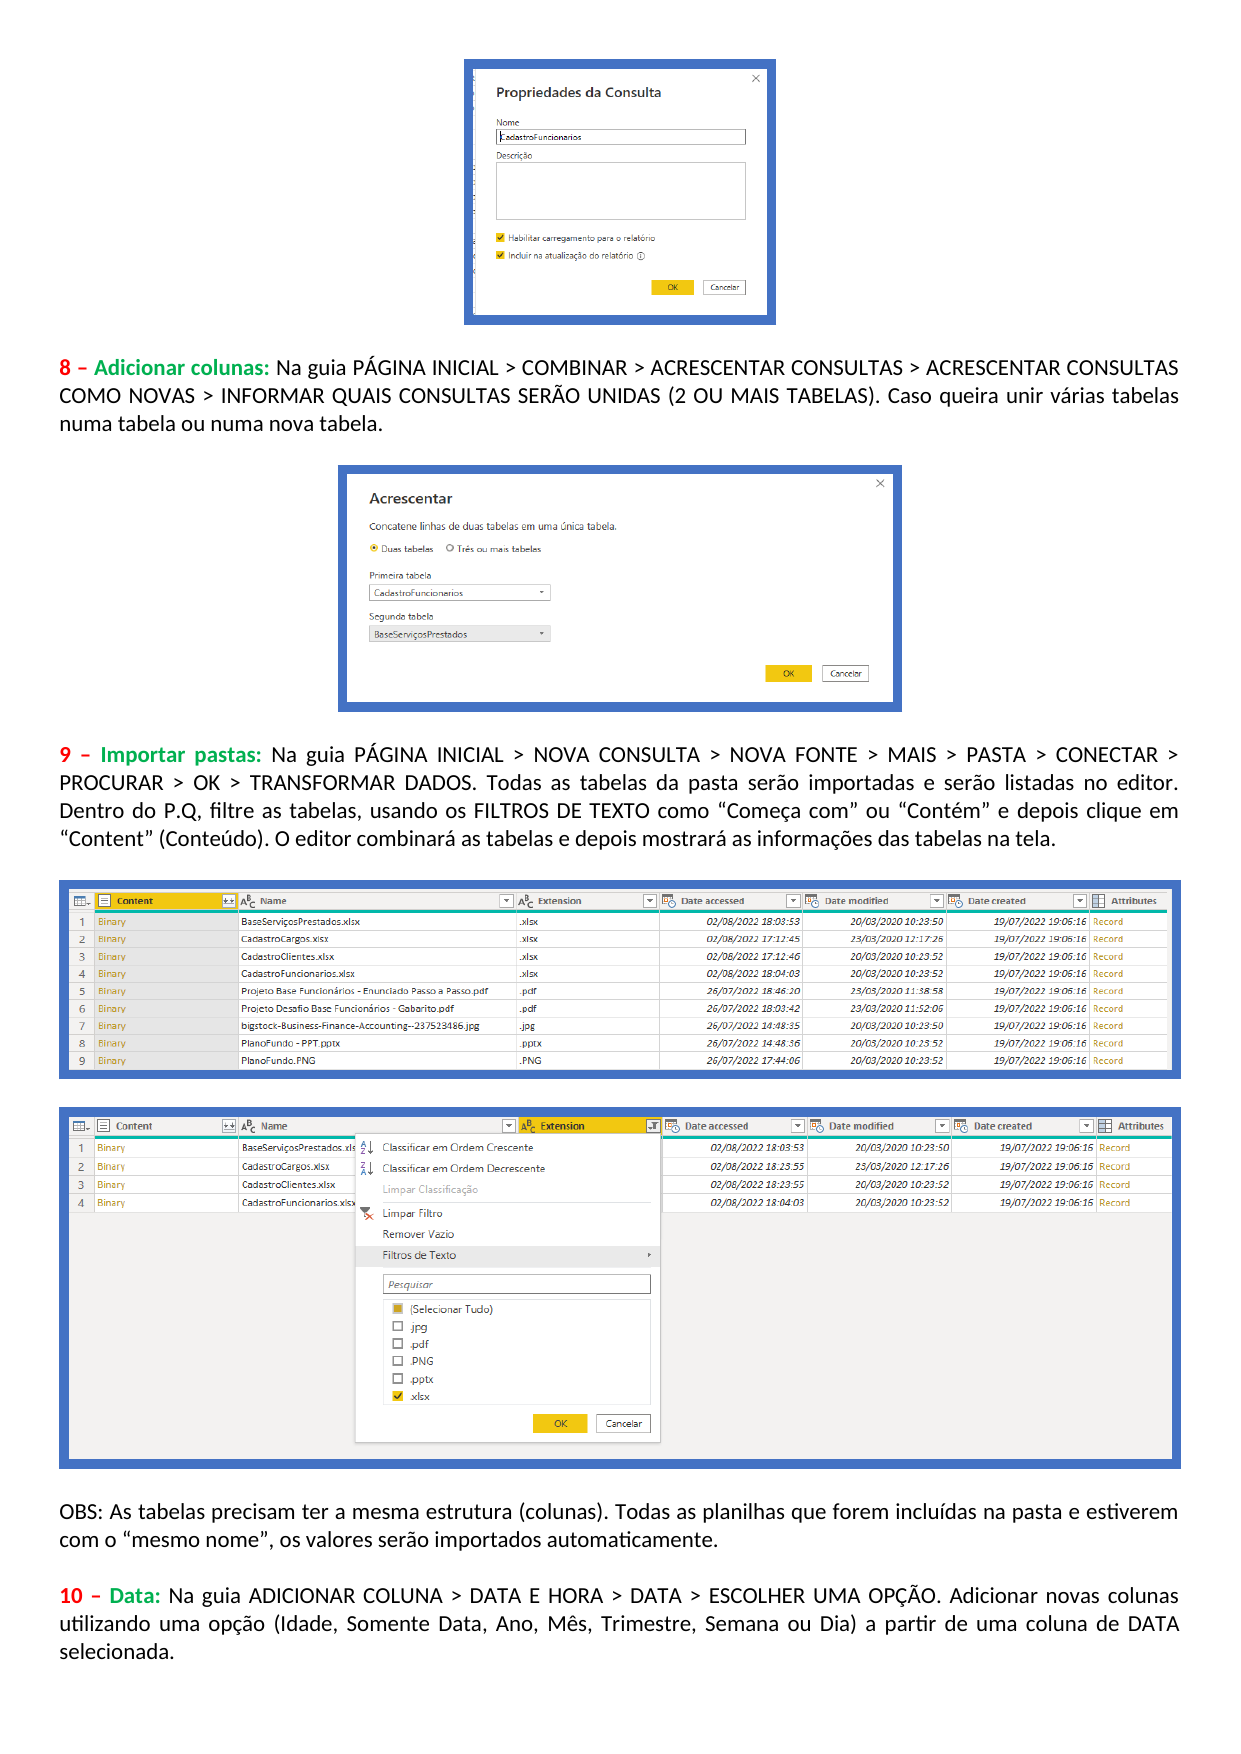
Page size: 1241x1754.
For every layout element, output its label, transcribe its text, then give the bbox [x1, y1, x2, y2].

picture [69, 889, 1172, 1070]
picture [69, 1117, 1172, 1459]
text 9 – Importar pastas: Na guia PÁGINA INICIAL > NOVA CONSULTA > NOVA FONTE > MAIS > PASTA > CONECTAR > PROCURAR > OK > TRANSFORMAR DADOS. Todas as tabelas da pasta serão importadas e serão listadas no editor. Dentro do P.Q, filtre as tabelas, usando os FILTROS DE TEXTO como “Começa com” ou “Contém” e depois clique em “Content” (Conteúdo). O editor combinará as tabelas e depois mostrará as informações das tabelas na tela. [59, 740, 1181, 852]
picture [473, 69, 767, 315]
text 8 – Adicionar colunas: Na guia PÁGINA INICIAL > COMBINAR > ACRESCENTAR CONSULTAS > ACRESCENTAR CONSULTAS COMO NOVAS > INFORMAR QUAIS CONSULTAS SERÃO UNIDAS (2 OU MAIS TABELAS). Caso queira unir várias tabelas numa tabela ou numa nova tabela. [59, 353, 1181, 437]
picture [347, 474, 893, 702]
text 10 – Data: Na guia ADICIONAR COLUNA > DATA E HORA > DATA > ESCOLHER UMA OPÇÃO. Adicionar novas colunas utilizando uma opção (Idade, Somente Data, Ano, Mês, Trimestre, Semana ou Dia) a partir de uma coluna de DATA selecionada. [59, 1581, 1181, 1665]
text OBS: As tabelas precisam ter a mesma estrutura (colunas). Todas as planilhas que forem incluídas na pasta e estiverem com o “mesmo nome”, os valores serão importados automaticamente. [59, 1497, 1181, 1553]
